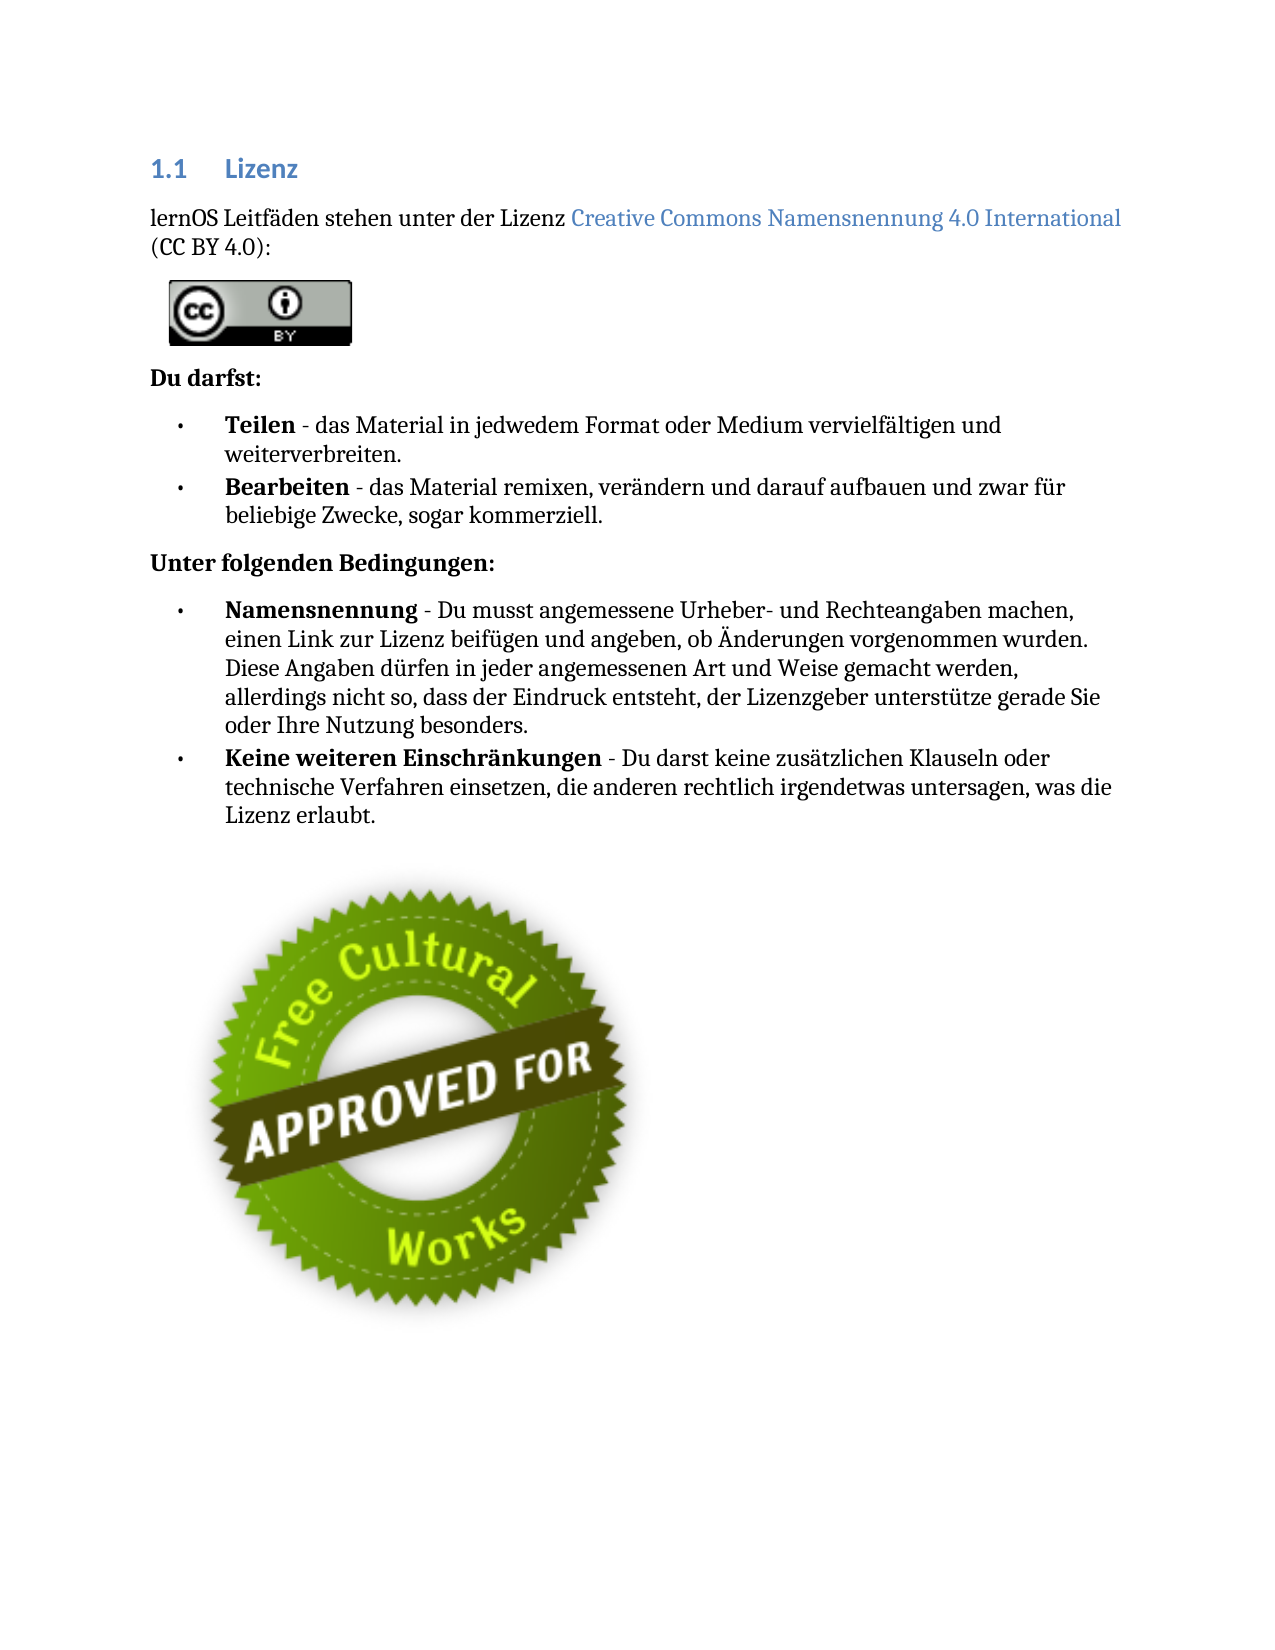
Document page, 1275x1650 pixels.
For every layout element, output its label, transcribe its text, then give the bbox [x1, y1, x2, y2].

text Du darfst: [150, 364, 1125, 393]
list Bearbeiten - das Material remixen, verändern und darauf aufbauen und zwar für beliebige Zwecke, sogar kommerziell. [175, 473, 1125, 530]
text lernOS Leitfäden stehen unter der Lizenz Creative Commons Namensnennung 4.0 International (CC BY 4.0): [150, 204, 1125, 262]
picture [168, 848, 669, 1349]
list Namensnennung - Du musst angemessene Urheber- und Rechteangaben machen, einen Link zur Lizenz beifügen und angeben, ob Änderungen vorgenommen wurden. Diese Angaben dürfen in jeder angemessenen Art und Weise gemacht werden, allerdings nicht so, dass der Eindruck entsteht, der Lizenzgeber unterstütze gerade Sie oder Ihre Nutzung besonders. [175, 596, 1125, 740]
list Teilen - das Material in jedwedem Format oder Medium vervielfältigen und weiterverbreiten. [175, 411, 1125, 469]
list Keine weiteren Einschränkungen - Du darst keine zusätzlichen Klauseln oder technische Verfahren einsetzen, die anderen rechtlich irgendetwas untersagen, was die Lizenz erlaubt. [175, 744, 1125, 830]
text Unter folgenden Bedingungen: [150, 549, 1125, 578]
picture [168, 280, 353, 346]
subtitle 1.1 Lizenz [150, 150, 1125, 186]
